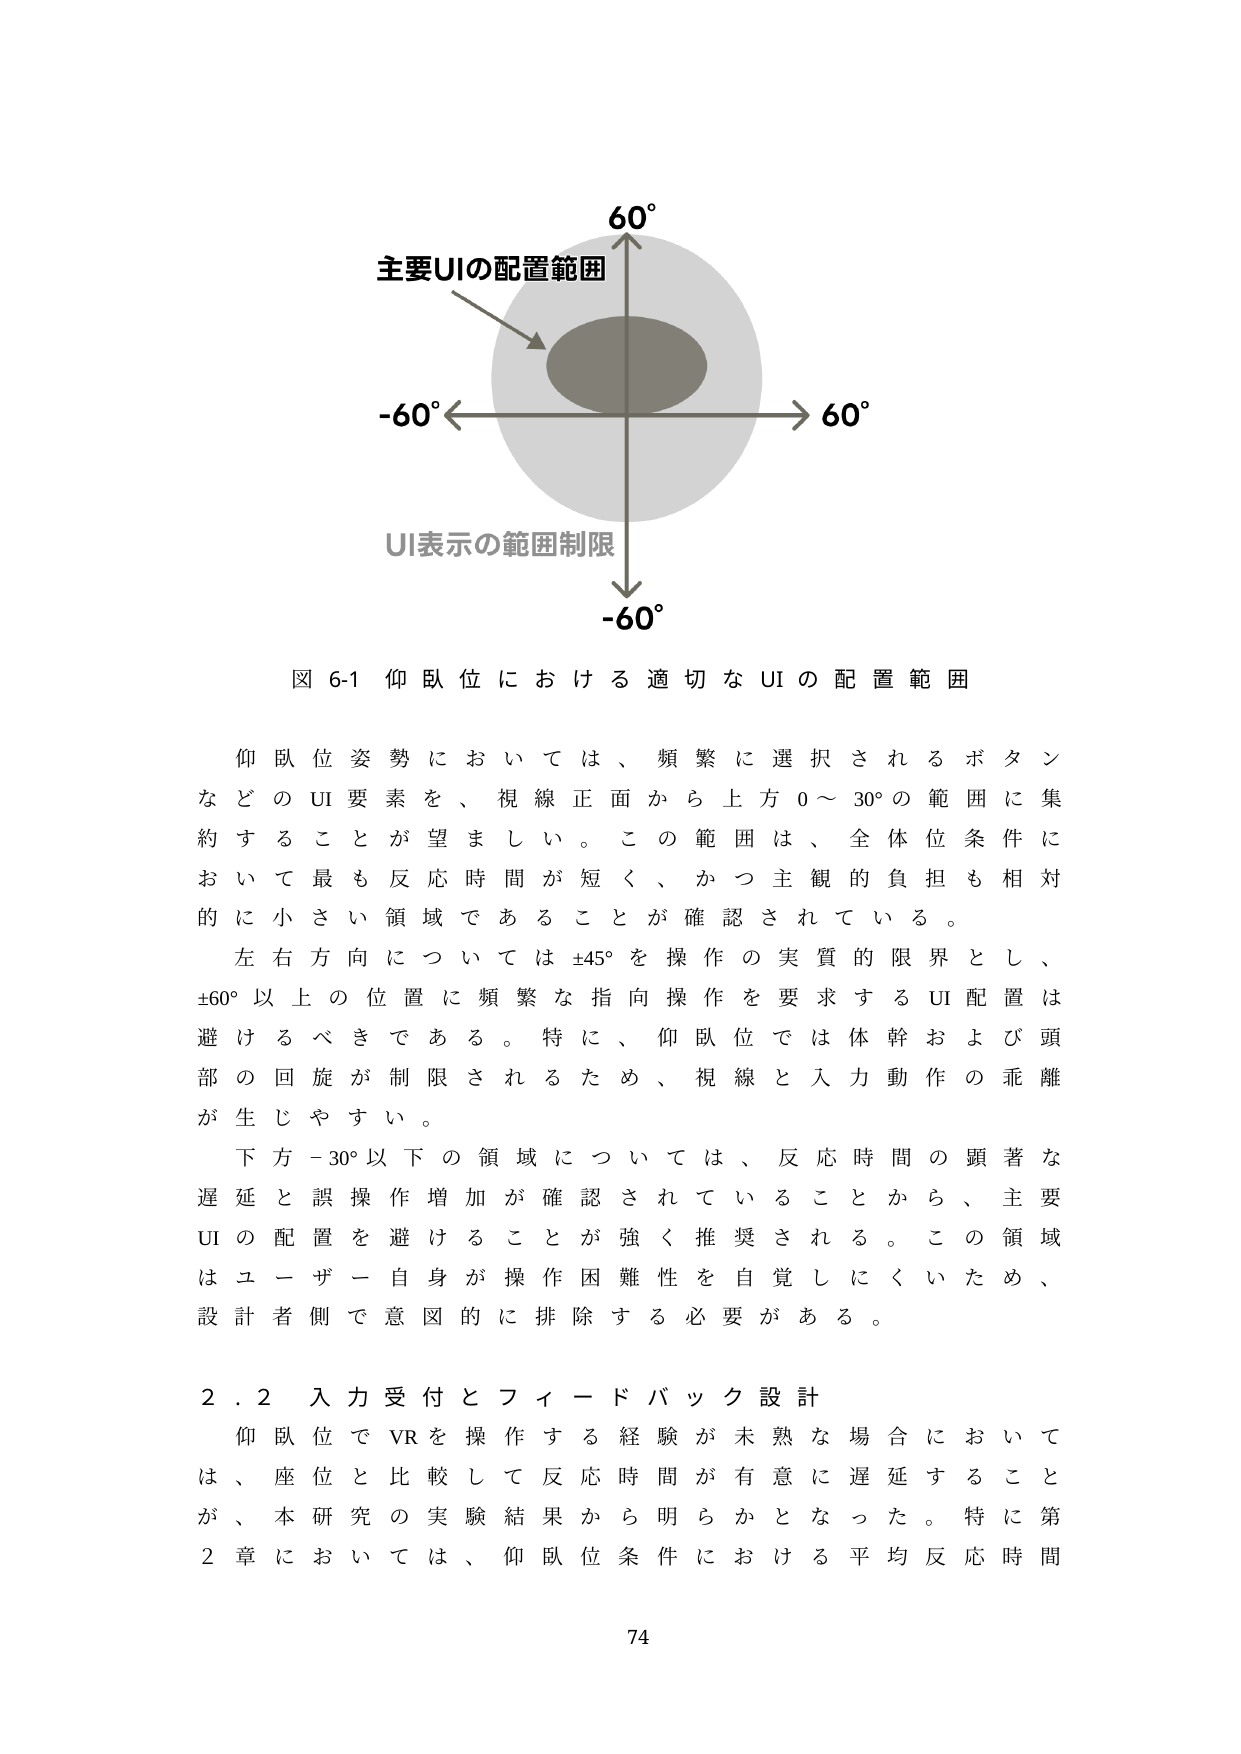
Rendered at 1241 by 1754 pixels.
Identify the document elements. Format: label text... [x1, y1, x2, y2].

text 図6-1 仰臥位における適切なUIの配置範囲 [197, 657, 1078, 697]
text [197, 1416, 1078, 1575]
text 下方−30°以下の領域については、反応時間の顕著な遅延と誤操作増加が確認されていることから、主要UIの配置を避けることが強く推奨される。この領域はユーザー自身が操作困難性を自覚しにくいため、設計者側で意図的に排除する必要がある。 [197, 1136, 1078, 1336]
text 仰臥位姿勢においては、頻繁に選択されるボタンなどのUI要素を、視線正面から上方0〜30°の範囲に集約することが望ましい。この範囲は、全体位条件において最も反応時間が短く、かつ主観的負担も相対的に小さい領域であることが確認されている。 [197, 737, 1078, 937]
picture [347, 186, 912, 650]
subtitle ２.２ 入力受付とフィードバック設計 [197, 1376, 1078, 1416]
text 左右方向については±45°を操作の実質的限界とし、±60°以上の位置に頻繁な指向操作を要求するUI配置は避けるべきである。特に、仰臥位では体幹および頭部の回旋が制限されるため、視線と入力動作の乖離が生じやすい。 [197, 937, 1078, 1136]
